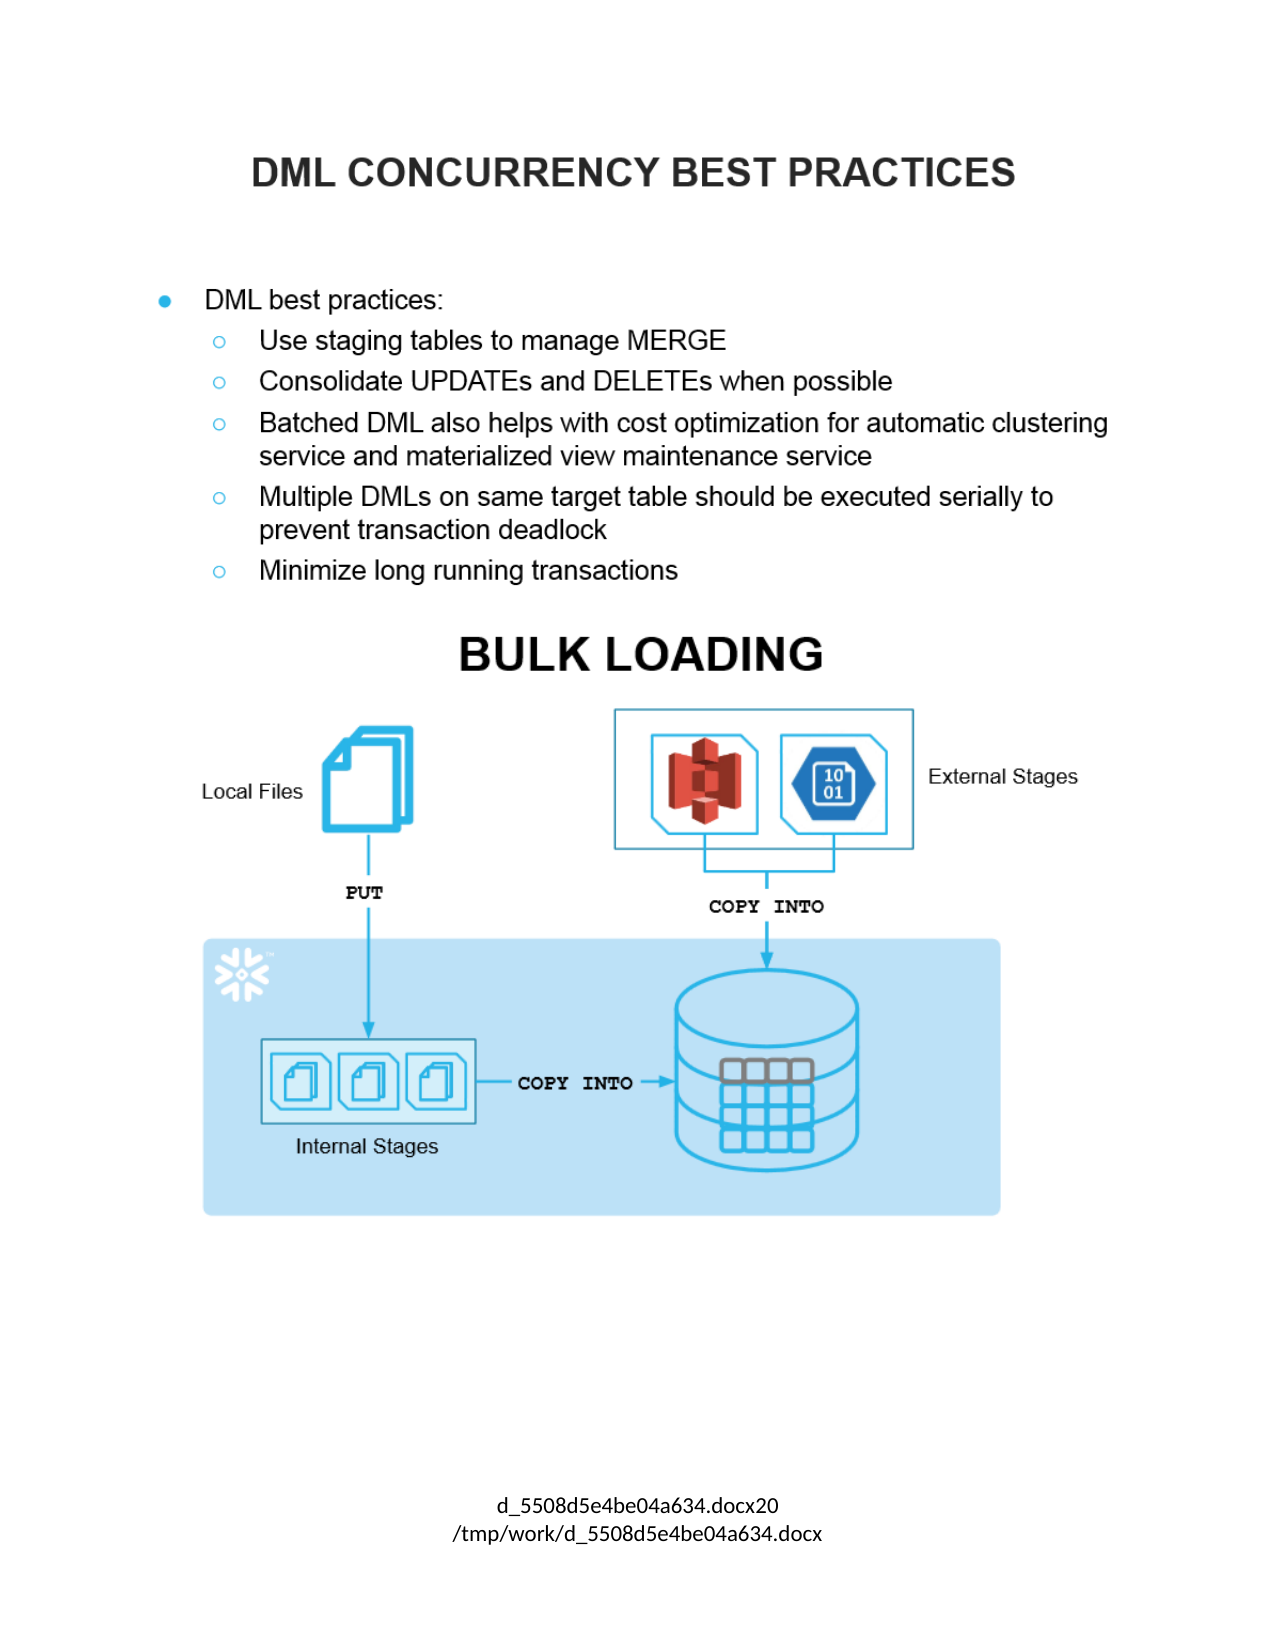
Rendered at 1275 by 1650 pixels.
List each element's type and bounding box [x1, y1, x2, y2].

picture [150, 150, 1125, 599]
picture [150, 617, 1125, 1225]
